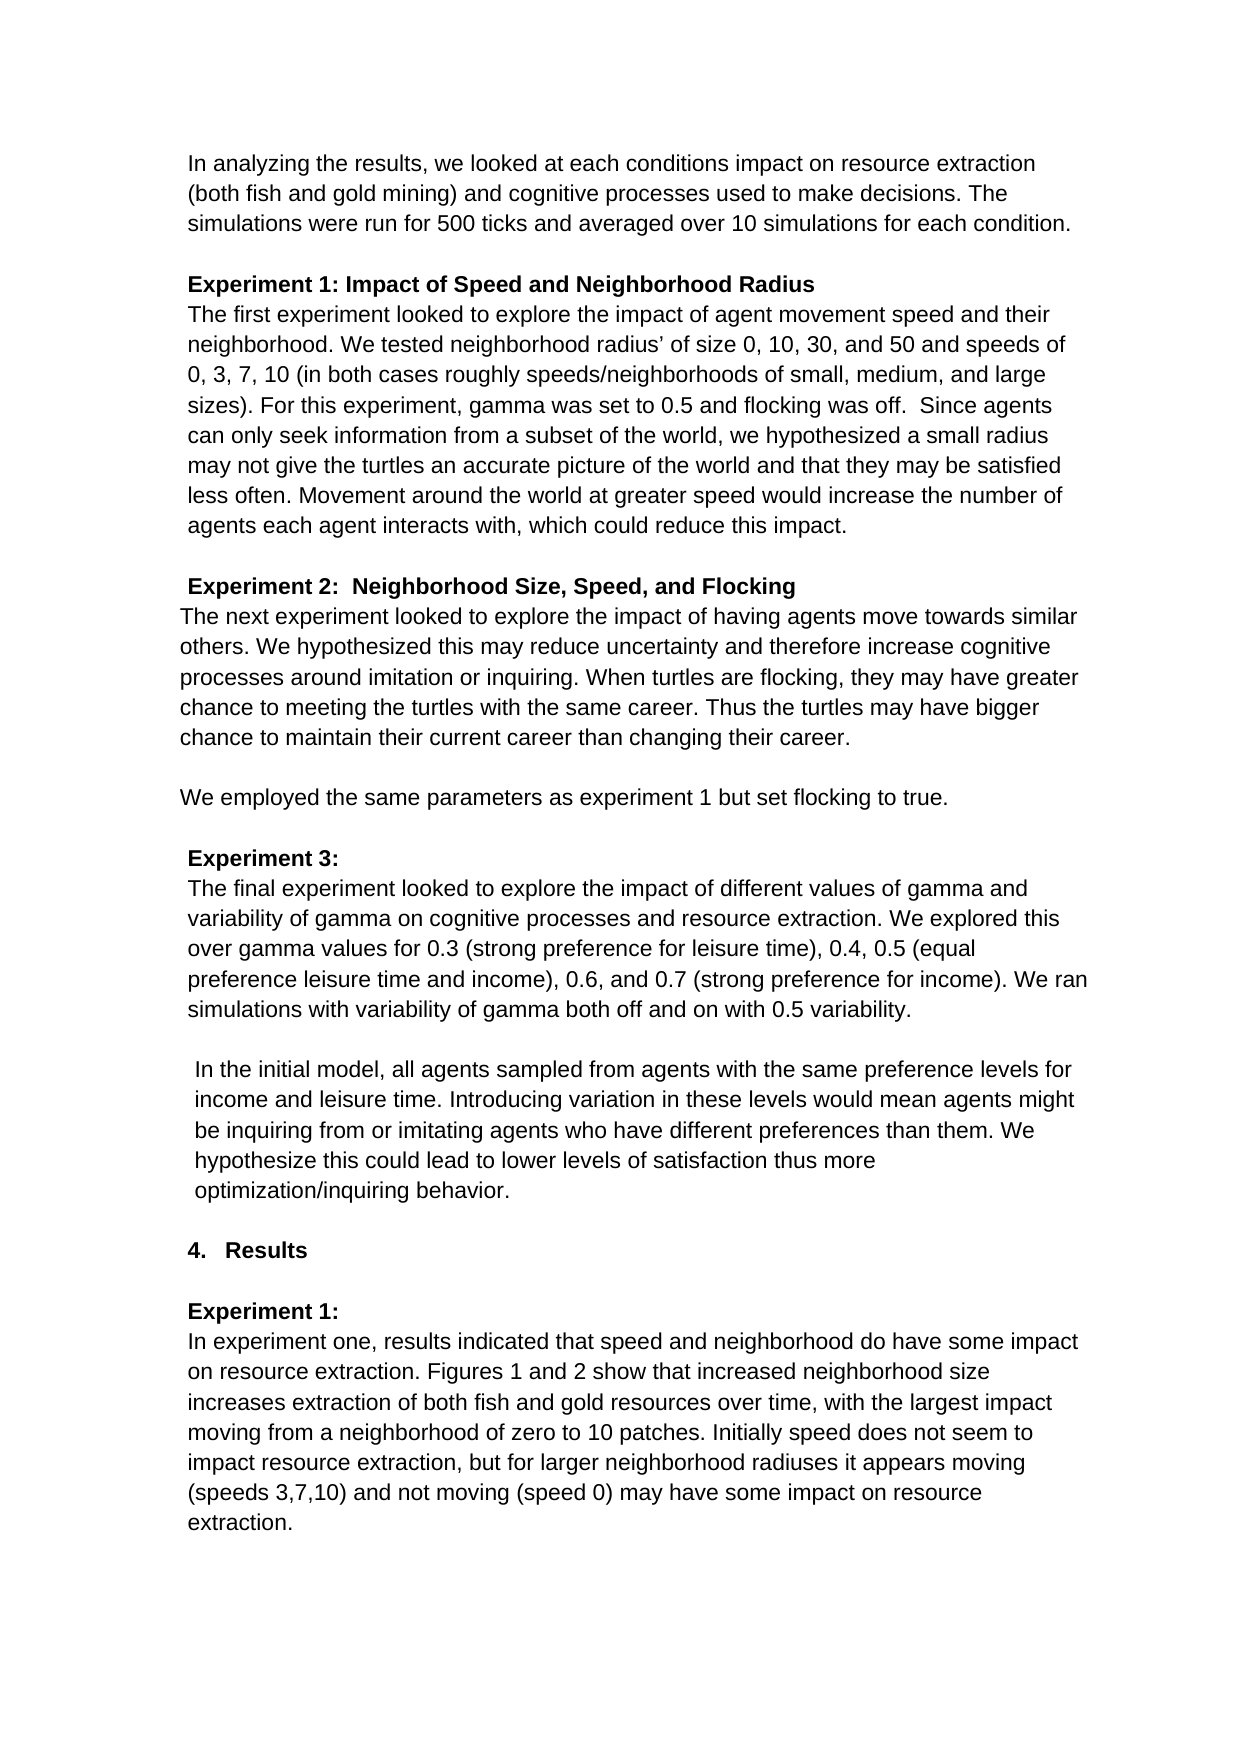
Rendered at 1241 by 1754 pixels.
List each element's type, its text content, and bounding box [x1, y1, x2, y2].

text The final experiment looked to explore the impact of different values of gamma and variability of gamma on cognitive processes and resource extraction. We explored this over gamma values for 0.3 (strong preference for leisure time), 0.4, 0.5 (equal preference leisure time and income), 0.6, and 0.7 (strong preference for income). We ran simulations with variability of gamma both off and on with 0.5 variability. [187, 875, 1090, 1022]
text In the initial model, all agents sampled from agents with the same preference levels for income and leisure time. Introducing variation in these levels would mean agents might be inquiring from or imitating agents who have different preferences than them. We hypothesize this could lead to lower levels of satisfaction thus more optimization/inquiring behavior. [194, 1056, 1090, 1203]
text Experiment 1: Impact of Speed and Neighborhood Radius [187, 271, 1090, 297]
text We employed the same parameters as experiment 1 but set flocking to true. [179, 784, 1090, 811]
text The first experiment looked to explore the impact of agent movement speed and their neighborhood. We tested neighborhood radius’ of size 0, 10, 30, and 50 and speeds of 0, 3, 7, 10 (in both cases roughly speeds/neighborhoods of small, medium, and large sizes). For this experiment, gamma was set to 0.5 and flocking was off. Since agents can only seek information from a subset of the world, we hypothesized a small radius may not give the turtles an accurate picture of the world and that they may be satisfied less often. Movement around the world at greater speed would increase the number of agents each agent interacts with, which could reduce this impact. [187, 301, 1090, 539]
text Experiment 1: [187, 1298, 1090, 1324]
text In experiment one, results indicated that speed and neighborhood do have some impact on resource extraction. Figures 1 and 2 show that increased neighborhood size increases extraction of both fish and gold resources over time, with the largest impact moving from a neighborhood of zero to 10 patches. Initially speed does not seem to impact resource extraction, but for larger neighborhood radiuses it appears moving (speeds 3,7,10) and not moving (speed 0) may have some impact on resource extraction. [187, 1328, 1090, 1536]
text In analyzing the results, we looked at each conditions impact on resource extraction (both fish and gold mining) and cognitive processes used to make decisions. The simulations were run for 500 ticks and averaged over 10 simulations for each condition. [187, 150, 1090, 237]
text Experiment 3: [187, 845, 1090, 871]
list Results [187, 1237, 1090, 1264]
text The next experiment looked to explore the impact of having agents move towards similar others. We hypothesized this may reduce uncertainty and therefore increase cognitive processes around imitation or inquiring. When turtles are flocking, they may have greater chance to meeting the turtles with the same career. Thus the turtles may have bigger chance to maintain their current career than changing their career. [179, 603, 1090, 750]
text Experiment 2: Neighborhood Size, Speed, and Flocking [187, 573, 1090, 599]
